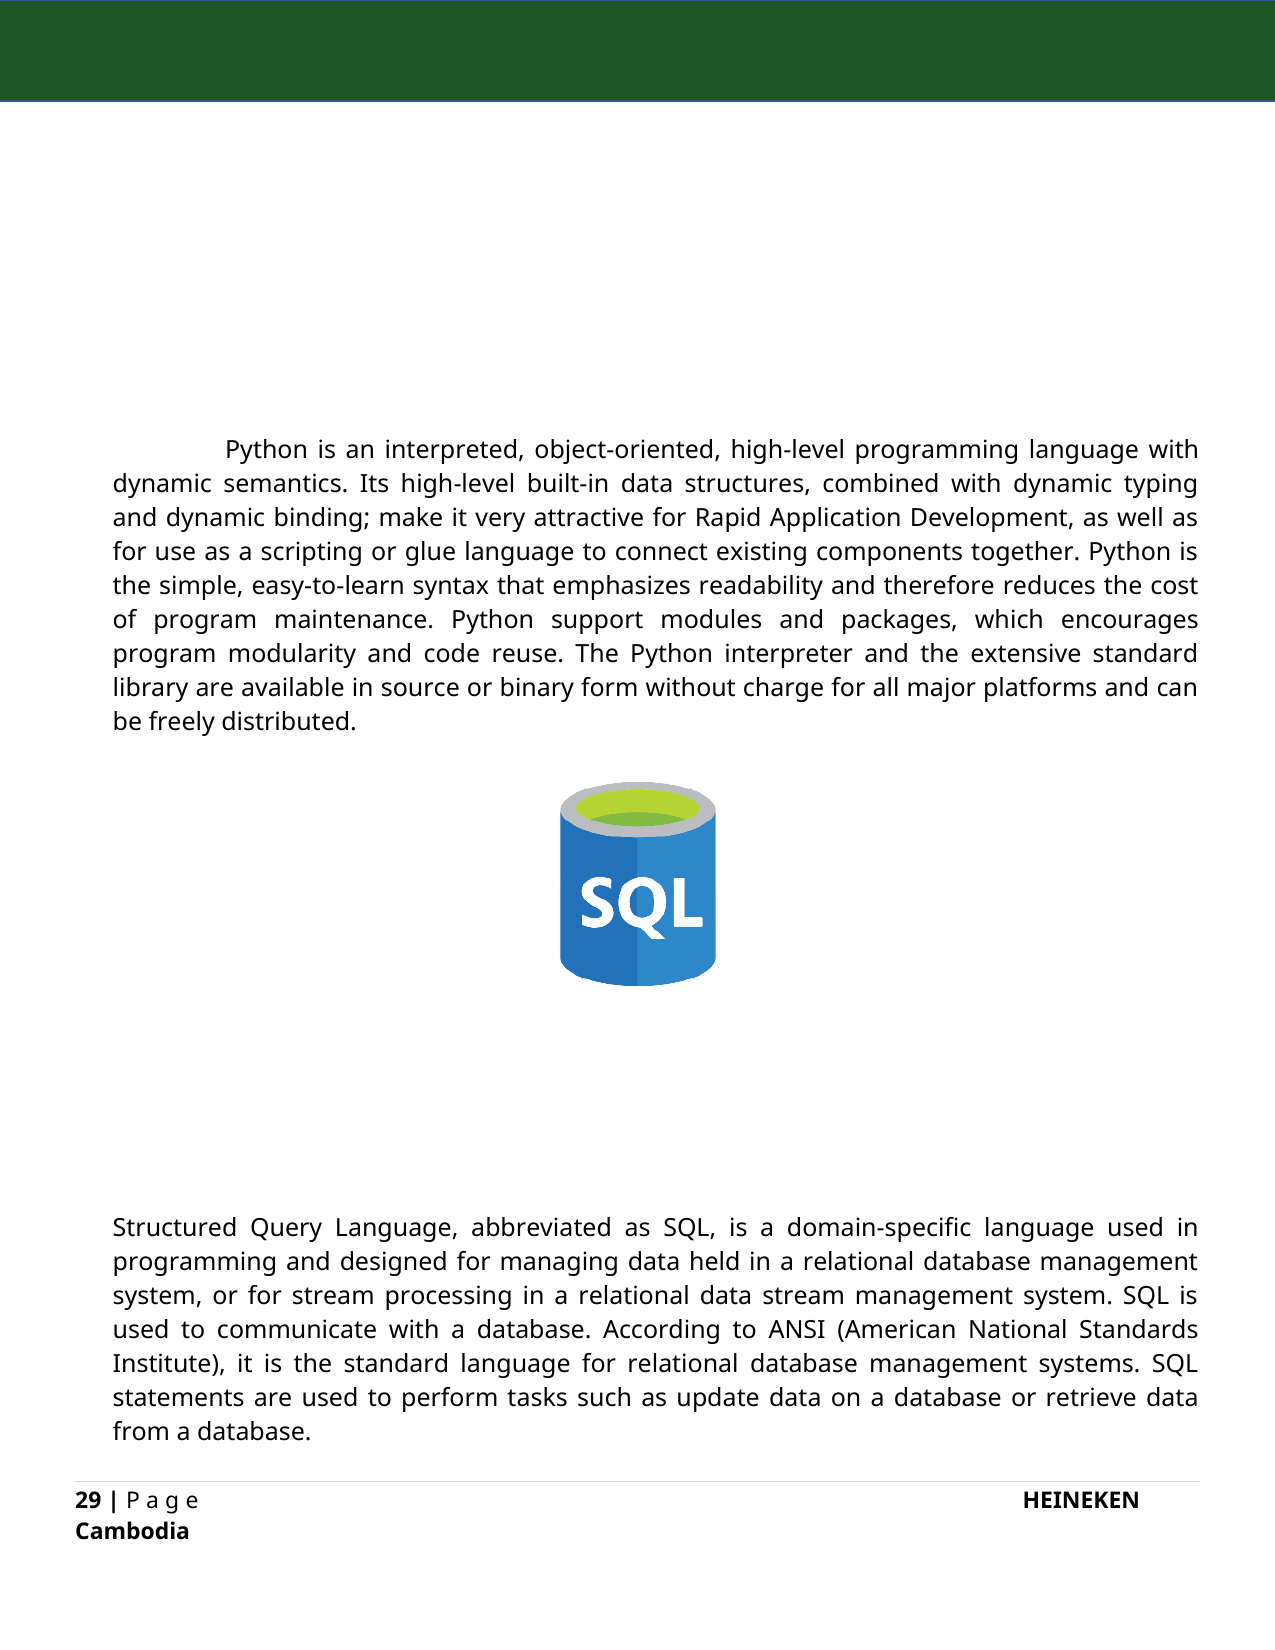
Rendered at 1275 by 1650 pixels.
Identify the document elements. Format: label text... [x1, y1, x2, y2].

list Structured Query Language, abbreviated as SQL, is a domain-specific language used in programming and designed for managing data held in a relational database management system, or for stream processing in a relational data stream management system. SQL is used to communicate with a database. According to ANSI (American National Standards Institute), it is the standard language for relational database management systems. SQL statements are used to perform tasks such as update data on a database or retrieve data from a database. [112, 1210, 1200, 1448]
picture [527, 773, 748, 994]
list Python is an interpreted, object-oriented, high-level programming language with dynamic semantics. Its high-level built-in data structures, combined with dynamic typing and dynamic binding; make it very attractive for Rapid Application Development, as well as for use as a scripting or glue language to connect existing components together. Python is the simple, easy-to-learn syntax that emphasizes readability and therefore reduces the cost of program maintenance. Python support modules and packages, which encourages program modularity and code reuse. The Python interpreter and the extensive standard library are available in source or binary form without charge for all major platforms and can be freely distributed. [112, 432, 1200, 738]
